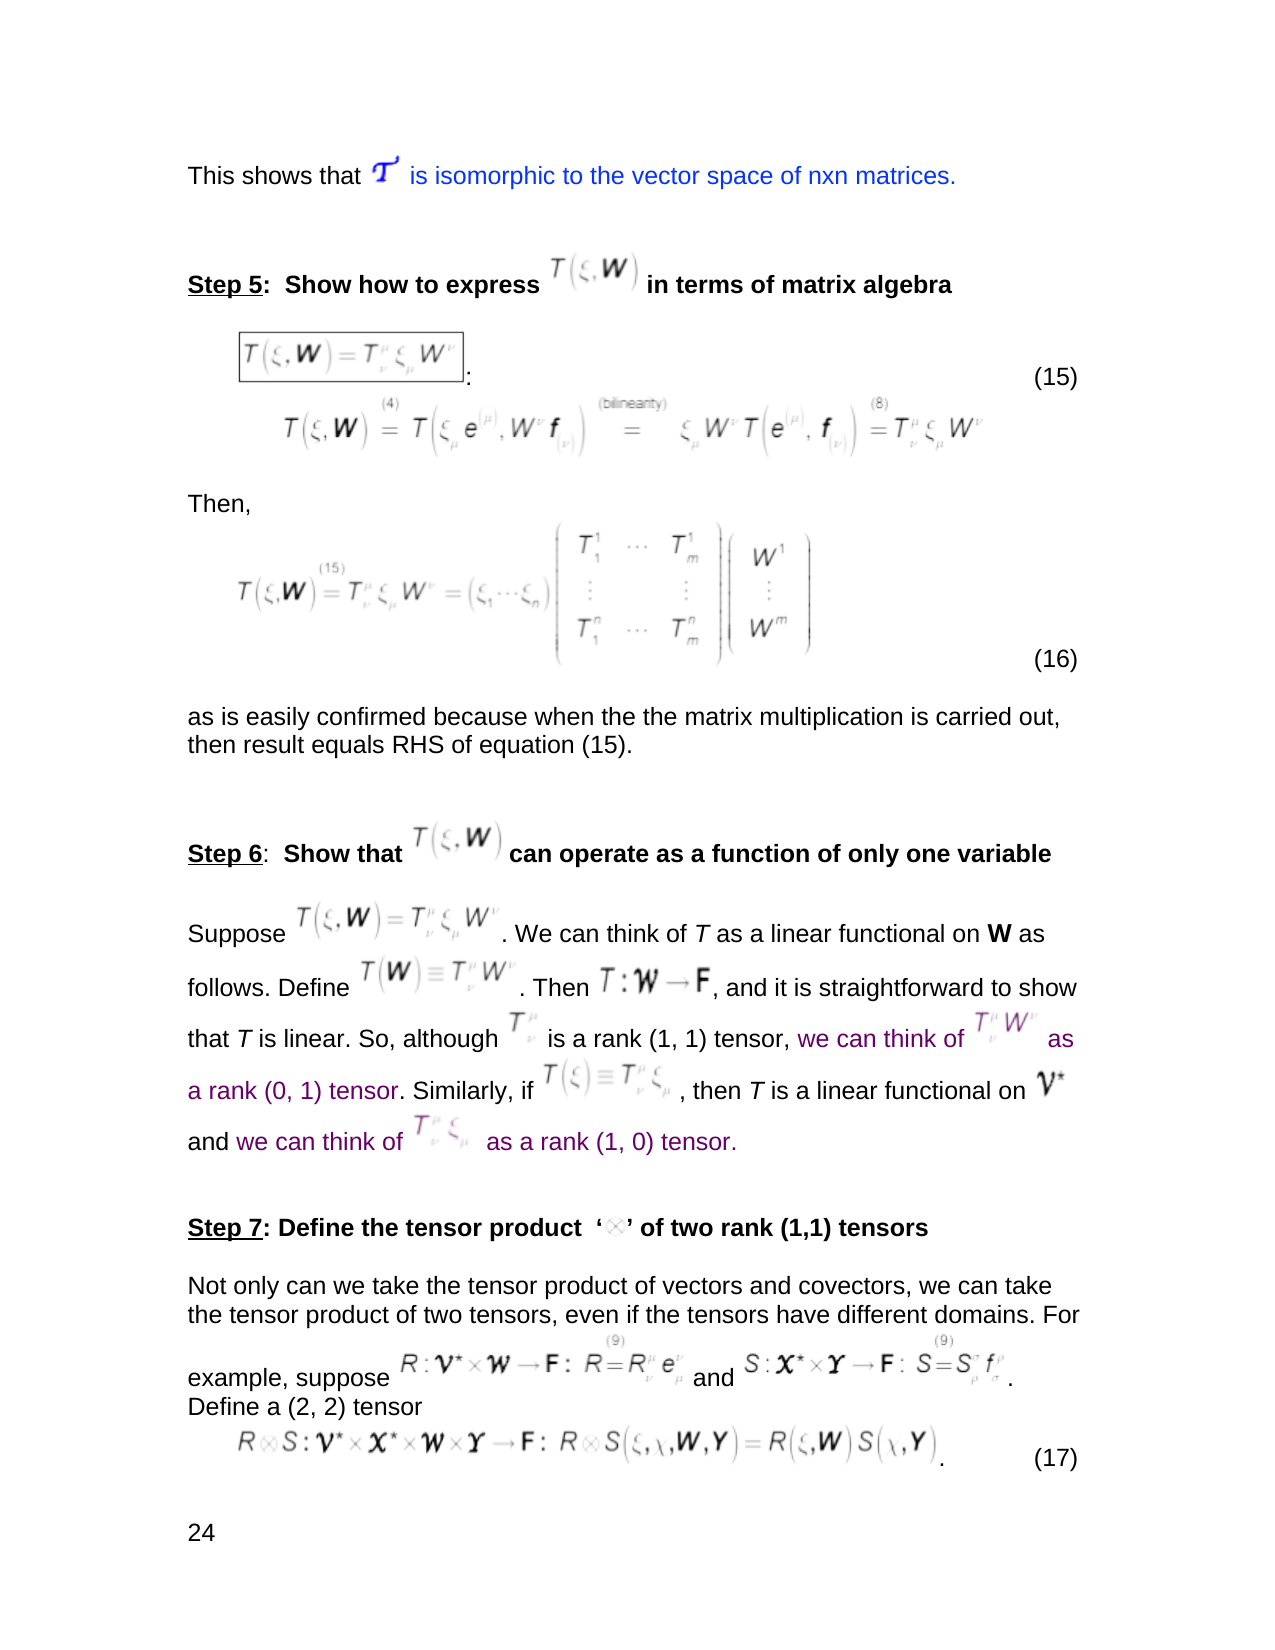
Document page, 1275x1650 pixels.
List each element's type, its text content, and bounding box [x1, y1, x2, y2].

text Not only can we take the tensor product of vectors and covectors, we can take the tensor product of two tensors, even if the tensors have different domains. For example, suppose and . Define a (2, 2) tensor [187, 1271, 1087, 1420]
text Step 5: Show how to express in terms of matrix algebra [187, 247, 1087, 299]
text as is easily confirmed because when the the matrix multiplication is carried out, then result equals RHS of equation (15). [187, 701, 1087, 759]
text Then, [187, 489, 1087, 517]
text (16) [187, 517, 1087, 673]
text . (17) [187, 1420, 1087, 1472]
text Step 6: Show that can operate as a function of only one variable [187, 816, 1087, 868]
text Step 7: Define the tensor product ‘’ of two rank (1,1) tensors [187, 1213, 1087, 1242]
text This shows that is isomorphic to the vector space of nxn matrices. [187, 150, 1087, 190]
text Suppose . We can think of T as a linear functional on W as follows. Define . Then , and it is straightforward to show that T is linear. So, although is a rank (1, 1) tensor, we can think of as a rank (0, 1) tensor. Similarly, if , then T is a linear functional on and we can think of as a rank (1, 0) tensor. [187, 897, 1087, 1156]
text : (15) [187, 328, 1087, 391]
